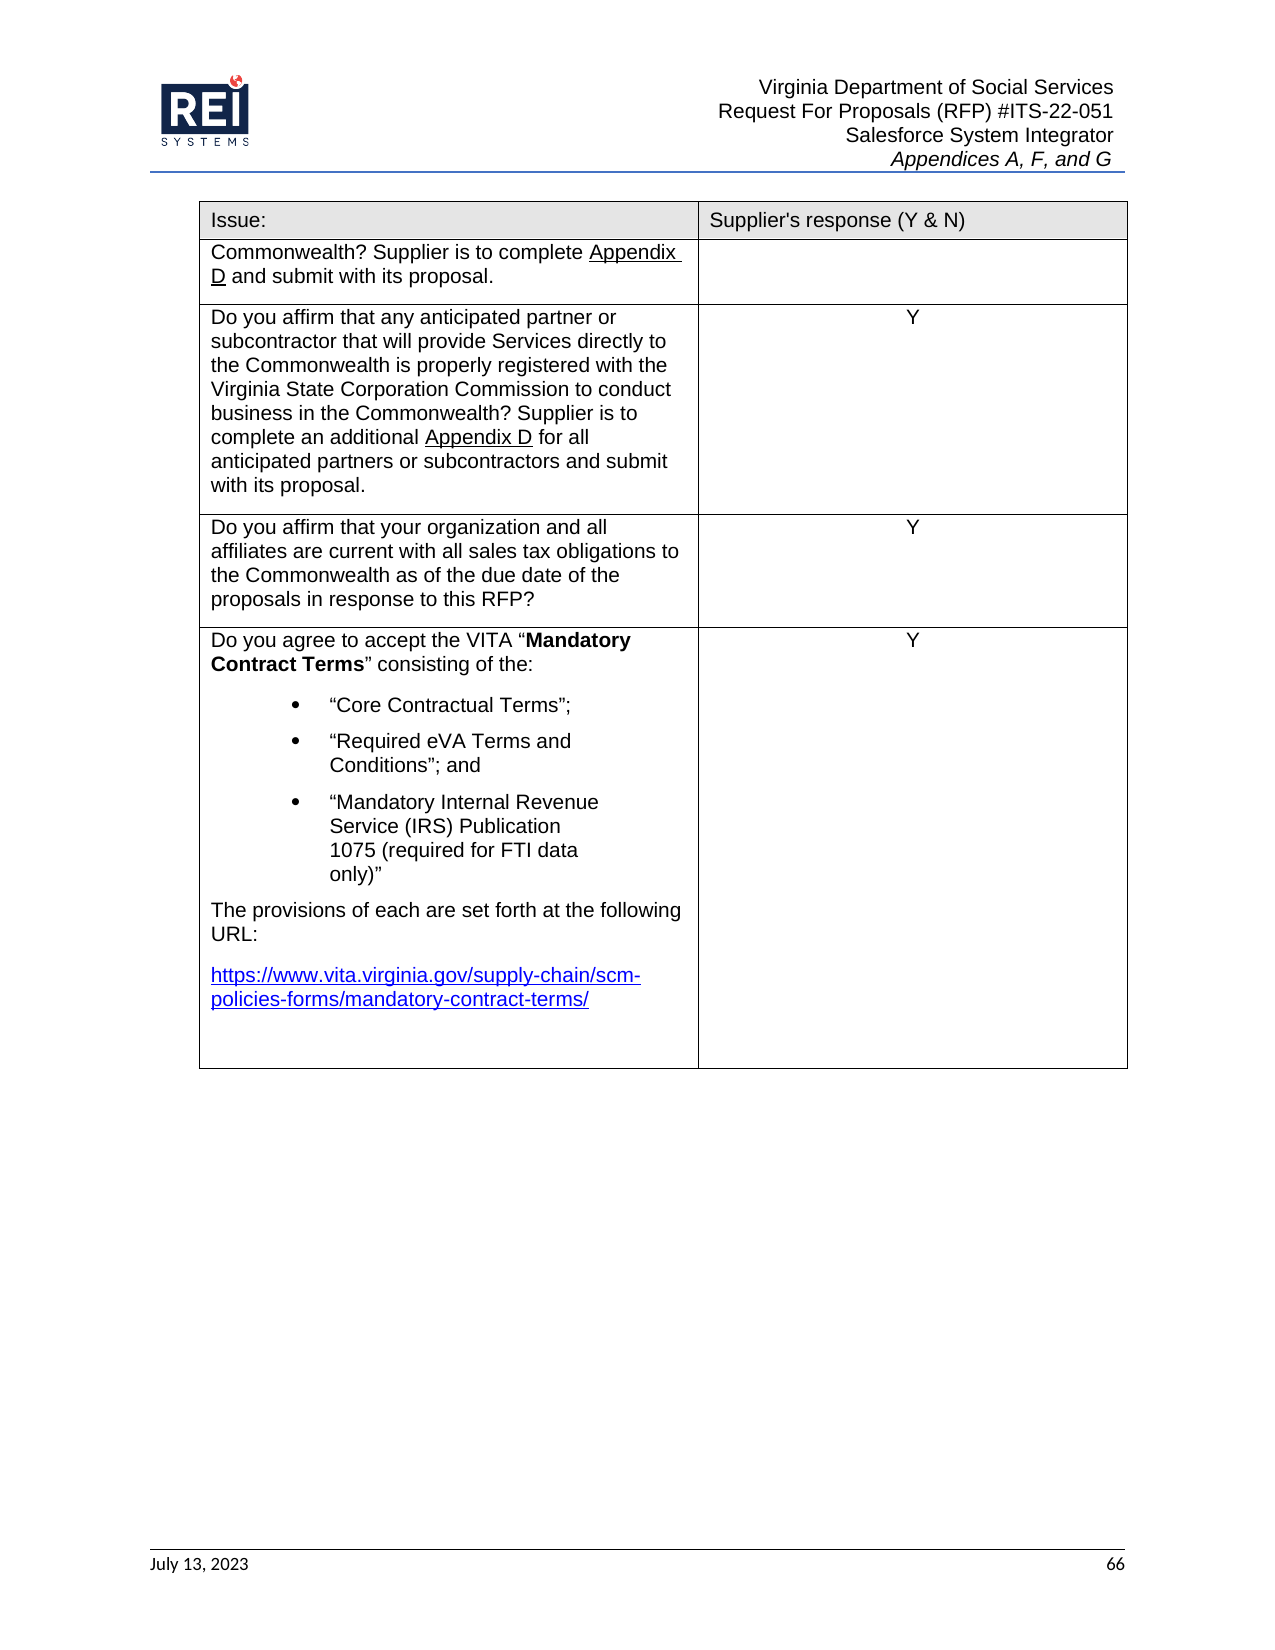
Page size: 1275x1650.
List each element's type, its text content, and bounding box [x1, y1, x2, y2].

table_cell Do you agree to accept the VITA “Mandatory Contract Terms” consisting of the: “Core Contractual Terms”; “Required eVA Terms and Conditions”; and “Mandatory Internal Revenue Service (IRS) Publication 1075 (required for FTI data only)” The provisions of each are set forth at the following URL: https://www.vita.virginia.gov/supply-chain/scm-policies-forms/mandatory-contract-terms/ [200, 628, 698, 1068]
table_cell Do you affirm that any anticipated partner or subcontractor that will provide Services directly to the Commonwealth is properly registered with the Virginia State Corporation Commission to conduct business in the Commonwealth? Supplier is to complete an additional Appendix D for all anticipated partners or subcontractors and submit with its proposal. [200, 305, 698, 513]
table_cell Do you affirm that your organization and all affiliates are current with all sales tax obligations to the Commonwealth as of the due date of the proposals in response to this RFP? [200, 515, 698, 627]
table_cell Y [699, 515, 1127, 627]
table_header Supplier's response (Y & N) [699, 202, 1127, 238]
table_cell Y [699, 628, 1127, 1068]
picture [161, 75, 249, 146]
table_cell Y [699, 240, 1127, 304]
table_cell Y [699, 305, 1127, 513]
table_header Issue: [200, 202, 698, 238]
